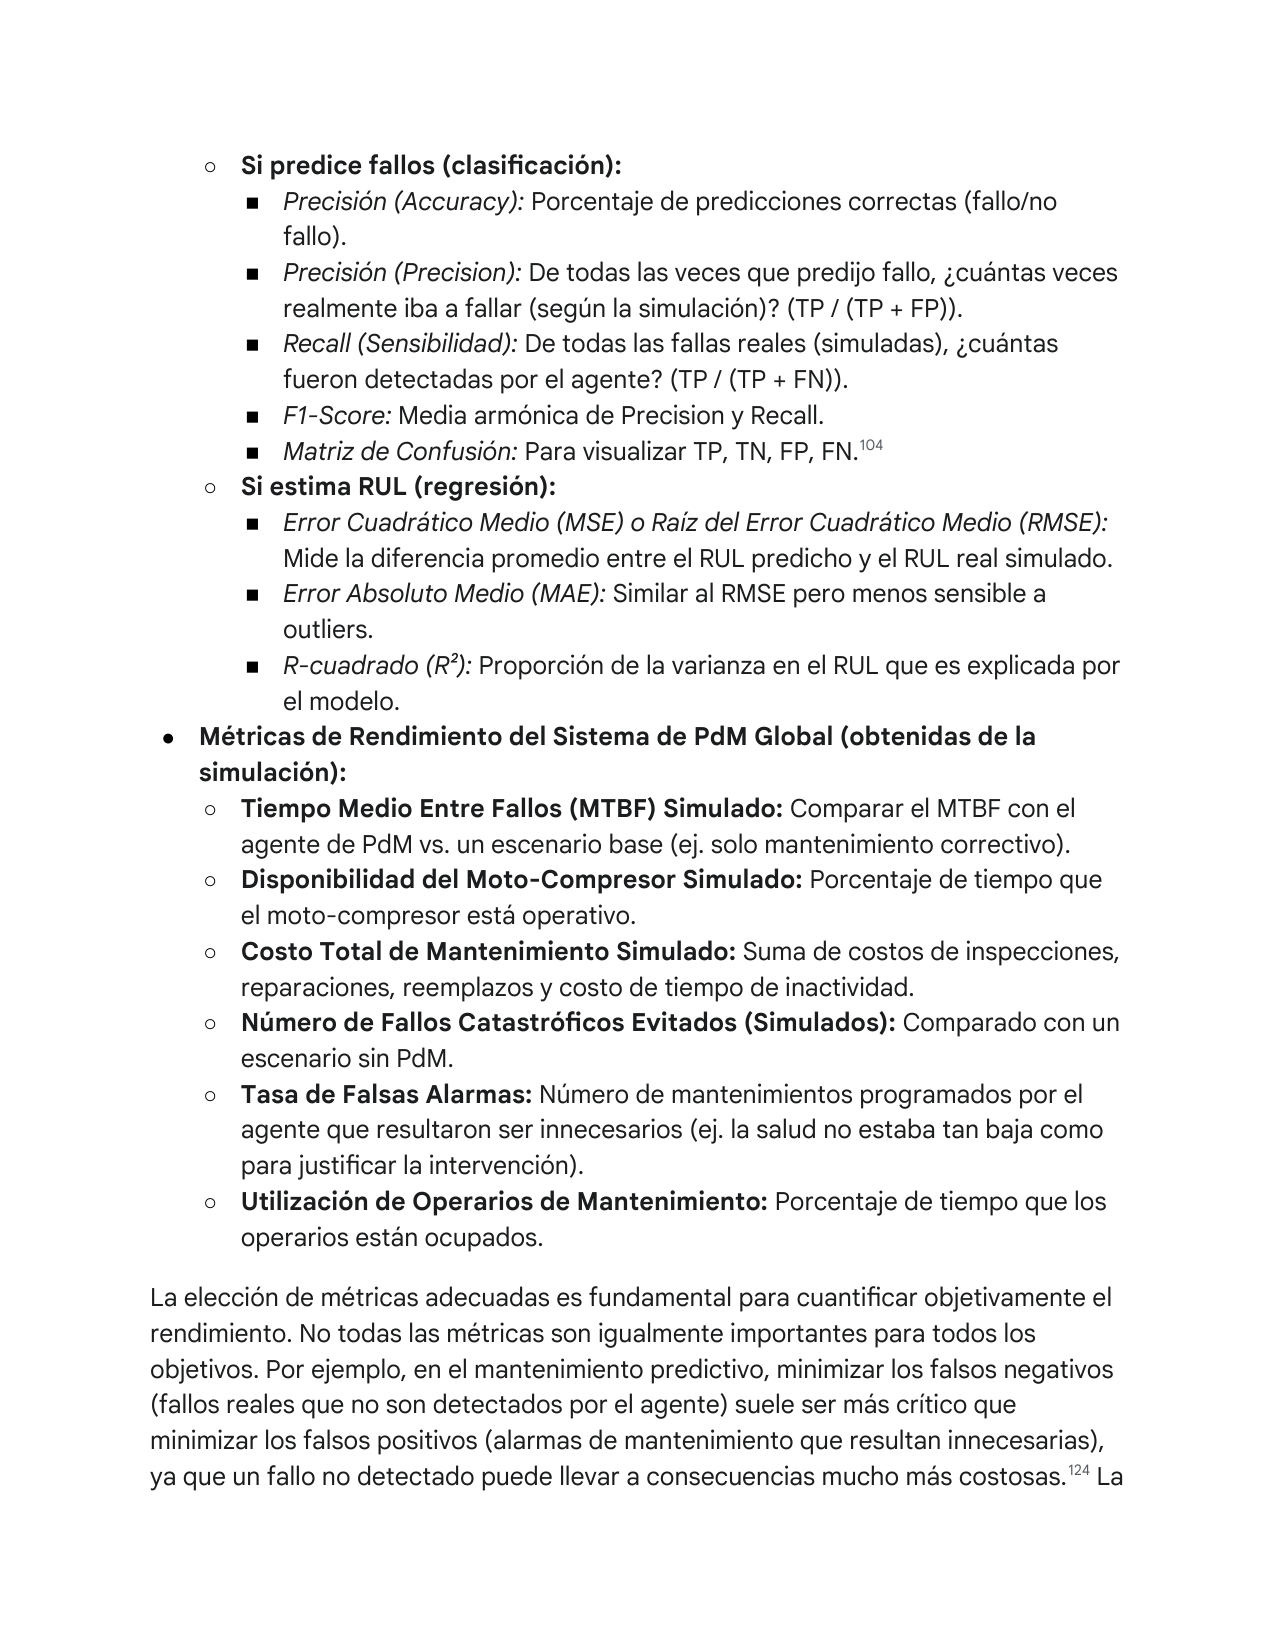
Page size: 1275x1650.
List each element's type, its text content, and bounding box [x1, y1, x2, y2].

list Matriz de Confusión: Para visualizar TP, TN, FP, FN.104 [245, 436, 1125, 467]
list Recall (Sensibilidad): De todas las fallas reales (simuladas), ¿cuántas fueron detectadas por el agente? (TP / (TP + FN)). [245, 329, 1125, 396]
list Utilización de Operarios de Mantenimiento: Porcentaje de tiempo que los operarios están ocupados. [203, 1186, 1125, 1253]
list Número de Fallos Catastróficos Evitados (Simulados): Comparado con un escenario sin PdM. [203, 1007, 1125, 1074]
list Costo Total de Mantenimiento Simulado: Suma de costos de inspecciones, reparaciones, reemplazos y costo de tiempo de inactividad. [203, 936, 1125, 1003]
list Error Cuadrático Medio (MSE) o Raíz del Error Cuadrático Medio (RMSE): Mide la diferencia promedio entre el RUL predicho y el RUL real simulado. [245, 507, 1125, 574]
list Precisión (Accuracy): Porcentaje de predicciones correctas (fallo/no fallo). [245, 186, 1125, 253]
list R-cuadrado (R²): Proporción de la varianza en el RUL que es explicada por el modelo. [245, 650, 1125, 717]
list F1-Score: Media armónica de Precision y Recall. [245, 400, 1125, 431]
list Tasa de Falsas Alarmas: Número de mantenimientos programados por el agente que resultaron ser innecesarios (ej. la salud no estaba tan baja como para justificar la intervención). [203, 1079, 1125, 1182]
list Precisión (Precision): De todas las veces que predijo fallo, ¿cuántas veces realmente iba a fallar (según la simulación)? (TP / (TP + FP)). [245, 257, 1125, 324]
list Métricas de Rendimiento del Sistema de PdM Global (obtenidas de la simulación): [161, 722, 1125, 789]
list Si estima RUL (regresión): [203, 472, 1125, 503]
list Disponibilidad del Moto-Compresor Simulado: Porcentaje de tiempo que el moto-compresor está operativo. [203, 864, 1125, 932]
list Tiempo Medio Entre Fallos (MTBF) Simulado: Comparar el MTBF con el agente de PdM vs. un escenario base (ej. solo mantenimiento correctivo). [203, 793, 1125, 860]
list Si predice fallos (clasificación): [203, 150, 1125, 181]
list Error Absoluto Medio (MAE): Similar al RMSE pero menos sensible a outliers. [245, 579, 1125, 646]
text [150, 1283, 1125, 1493]
